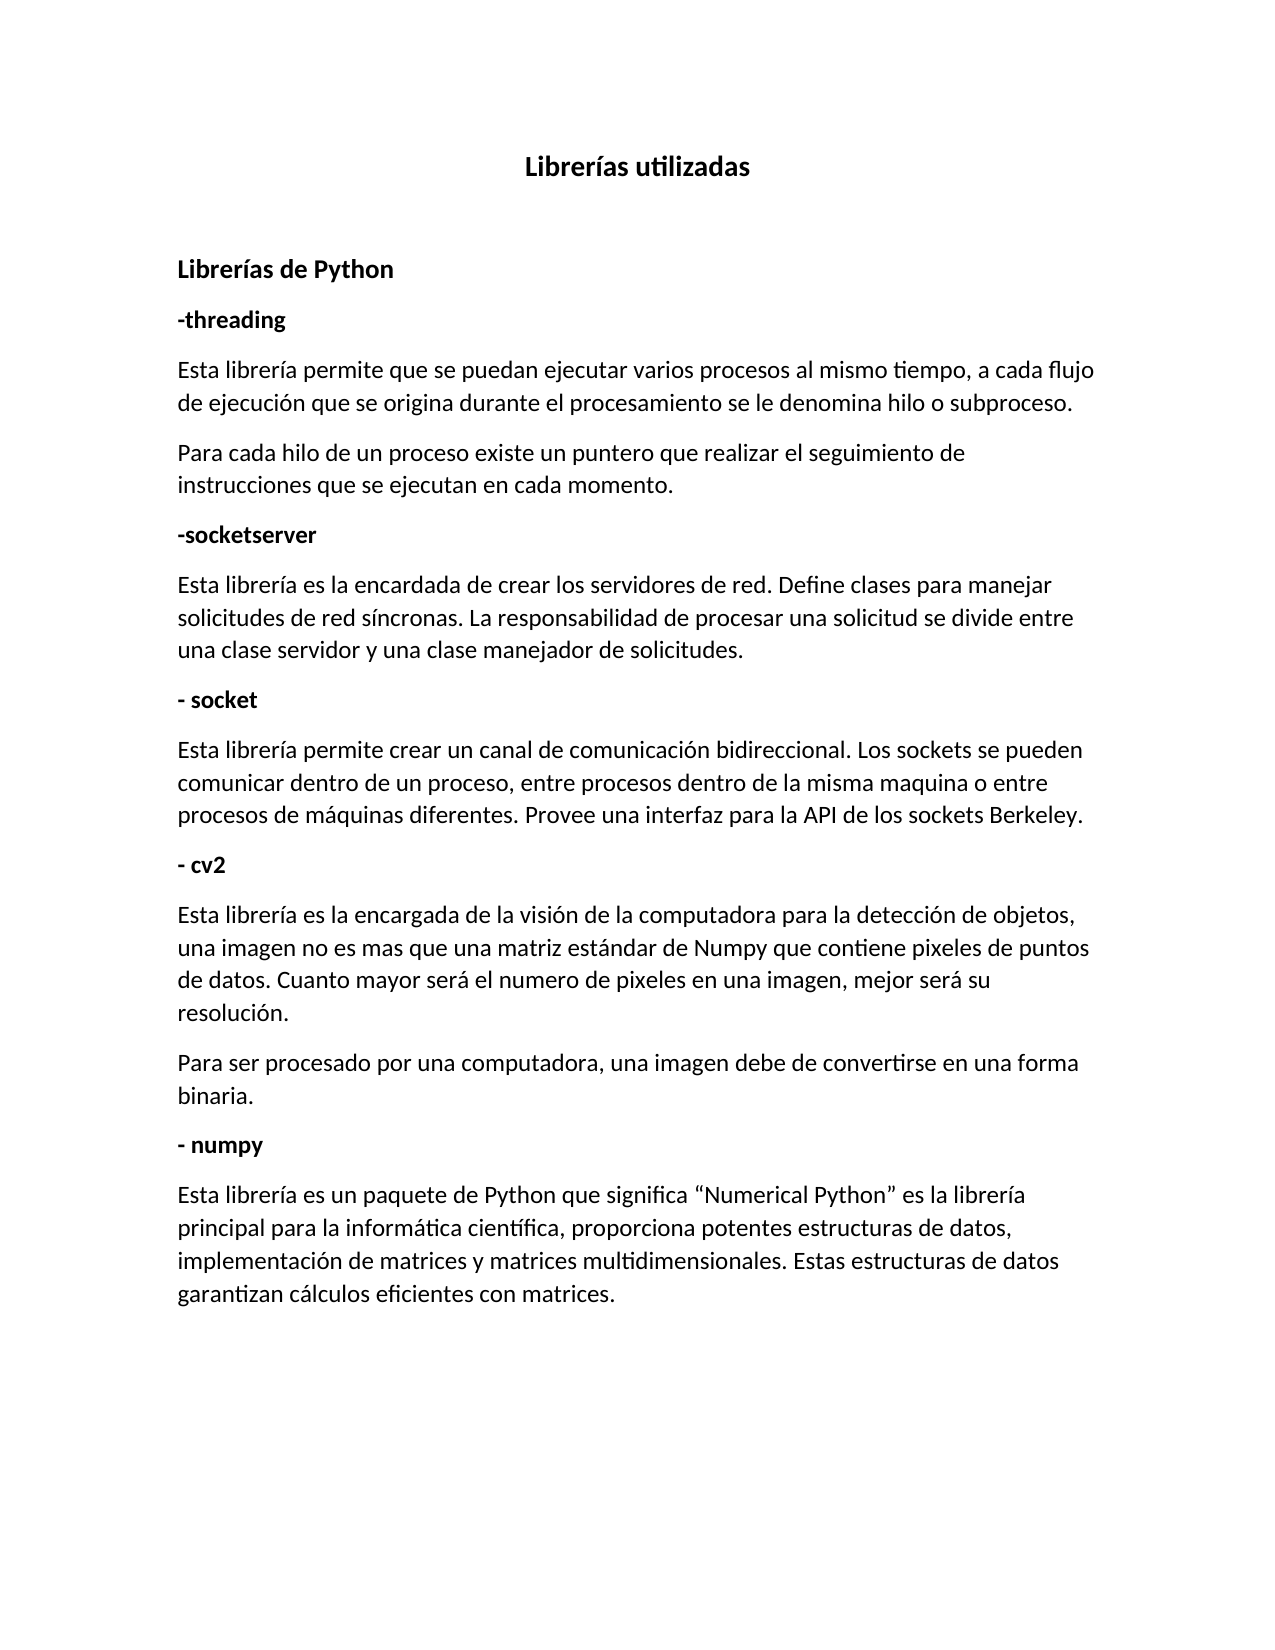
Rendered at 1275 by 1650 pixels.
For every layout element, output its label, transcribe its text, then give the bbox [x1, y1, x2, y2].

text Para ser procesado por una computadora, una imagen debe de convertirse en una forma binaria. [177, 1047, 1098, 1111]
text - cv2 [177, 849, 1098, 880]
text Para cada hilo de un proceso existe un puntero que realizar el seguimiento de instrucciones que se ejecutan en cada momento. [177, 437, 1098, 500]
text Esta librería es un paquete de Python que significa “Numerical Python” es la librería principal para la informática científica, proporciona potentes estructuras de datos, implementación de matrices y matrices multidimensionales. Estas estructuras de datos garantizan cálculos eficientes con matrices. [177, 1179, 1098, 1308]
text Esta librería permite crear un canal de comunicación bidireccional. Los sockets se pueden comunicar dentro de un proceso, entre procesos dentro de la misma maquina o entre procesos de máquinas diferentes. Provee una interfaz para la API de los sockets Berkeley. [177, 734, 1098, 830]
text Librerías utilizadas [177, 148, 1098, 183]
text - numpy [177, 1129, 1098, 1160]
text Librerías de Python [177, 252, 1098, 285]
text Esta librería permite que se puedan ejecutar varios procesos al mismo tiempo, a cada flujo de ejecución que se origina durante el procesamiento se le denomina hilo o subproceso. [177, 354, 1098, 418]
text Esta librería es la encargada de la visión de la computadora para la detección de objetos, una imagen no es mas que una matriz estándar de Numpy que contiene pixeles de puntos de datos. Cuanto mayor será el numero de pixeles en una imagen, mejor será su resolución. [177, 899, 1098, 1028]
text Esta librería es la encardada de crear los servidores de red. Define clases para manejar solicitudes de red síncronas. La responsabilidad de procesar una solicitud se divide entre una clase servidor y una clase manejador de solicitudes. [177, 569, 1098, 665]
text - socket [177, 684, 1098, 715]
text -socketserver [177, 519, 1098, 550]
text -threading [177, 304, 1098, 335]
